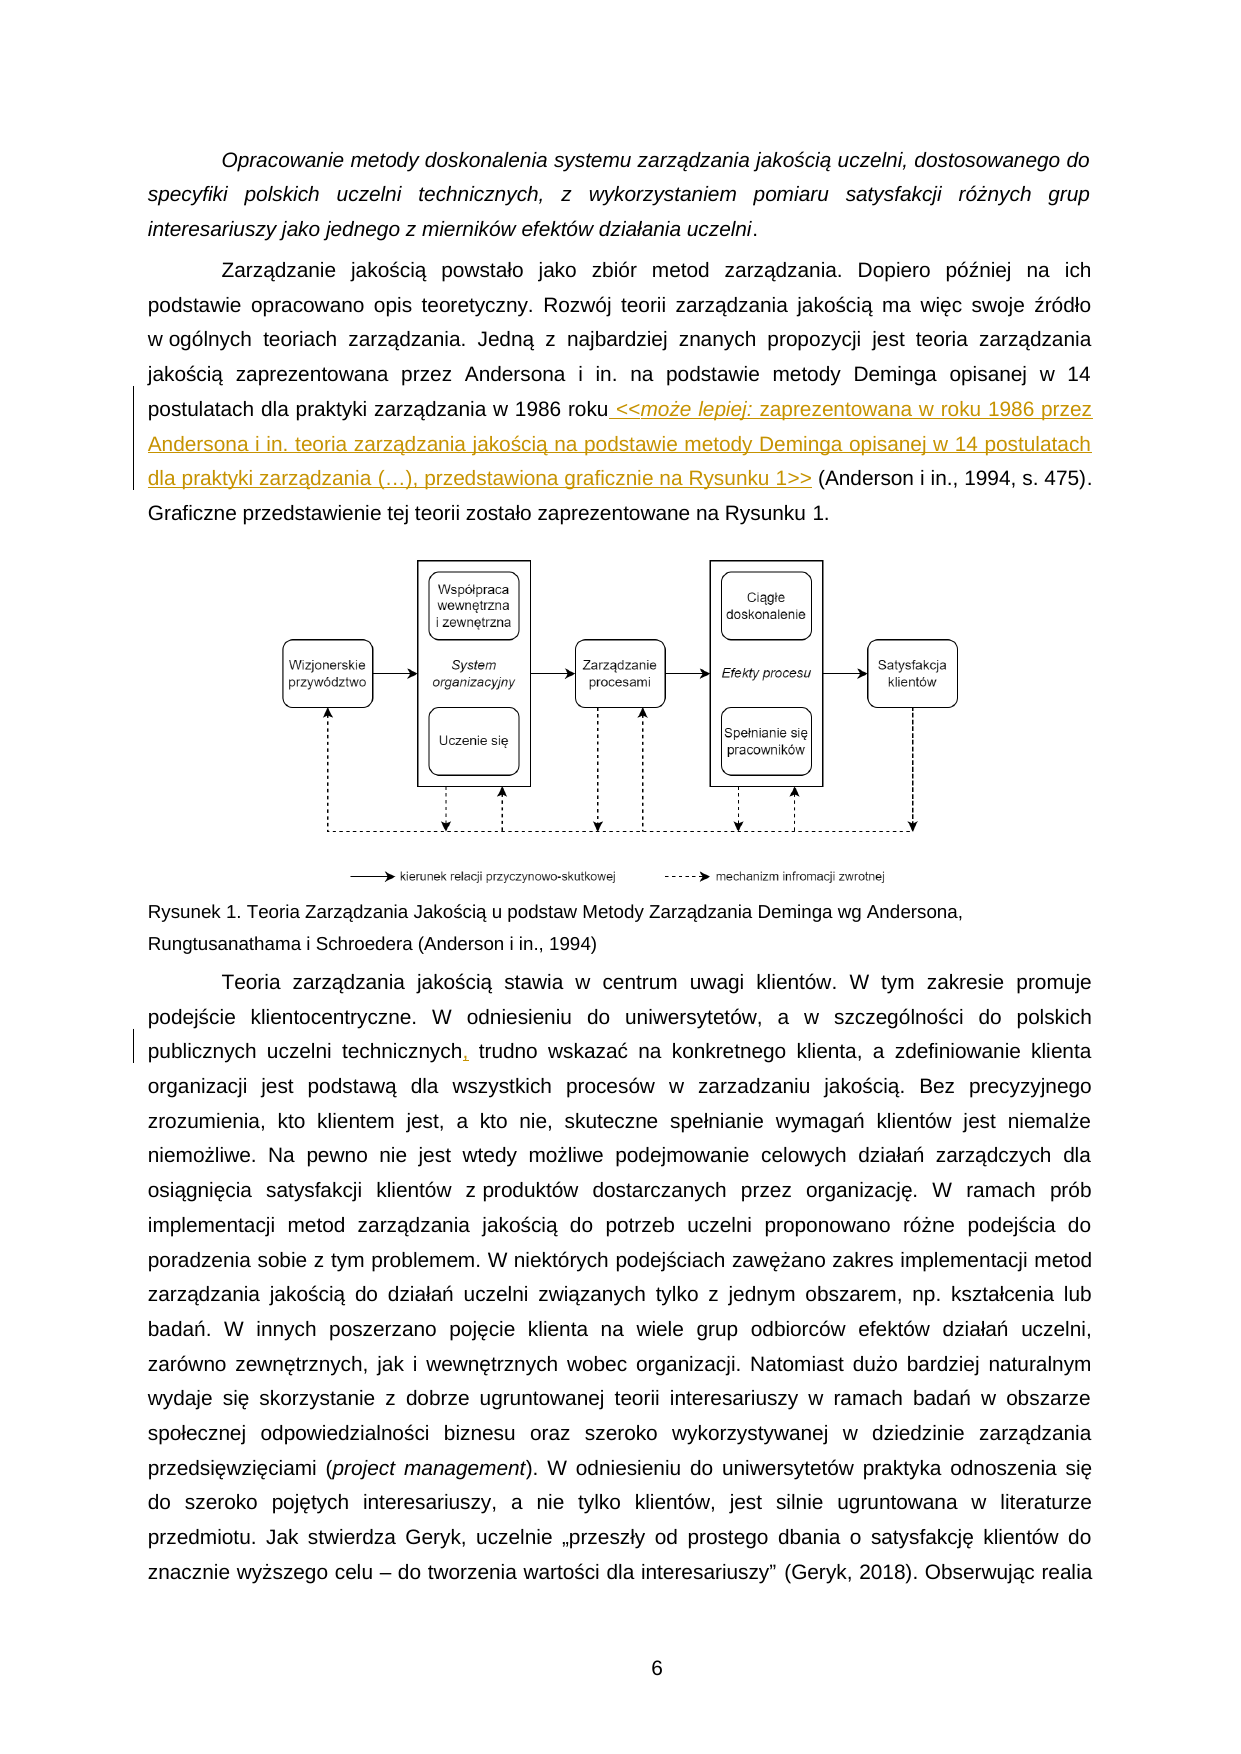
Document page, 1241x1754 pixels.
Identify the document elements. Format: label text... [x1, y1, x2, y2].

text Opracowanie metody doskonalenia systemu zarządzania jakością uczelni, dostosowanego do specyfiki polskich uczelni technicznych, z wykorzystaniem pomiaru satysfakcji różnych grup interesariuszy jako jednego z mierników efektów działania uczelni. [148, 148, 1093, 241]
picture [282, 560, 958, 886]
text Zarządzanie jakością powstało jako zbiór metod zarządzania. Dopiero później na ich podstawie opracowano opis teoretyczny. Rozwój teorii zarządzania jakością ma więc swoje źródło w ogólnych teoriach zarządzania. Jedną z najbardziej znanych propozycji jest teoria zarządzania jakością zaprezentowana przez Andersona i in. na podstawie metody Deminga opisanej w 14 postulatach dla praktyki zarządzania w 1986 roku (Anderson i in., 1994, s. 475). Graficzne przedstawienie tej teorii zostało zaprezentowane na Rysunku 1. [148, 258, 1093, 525]
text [148, 970, 1093, 1583]
